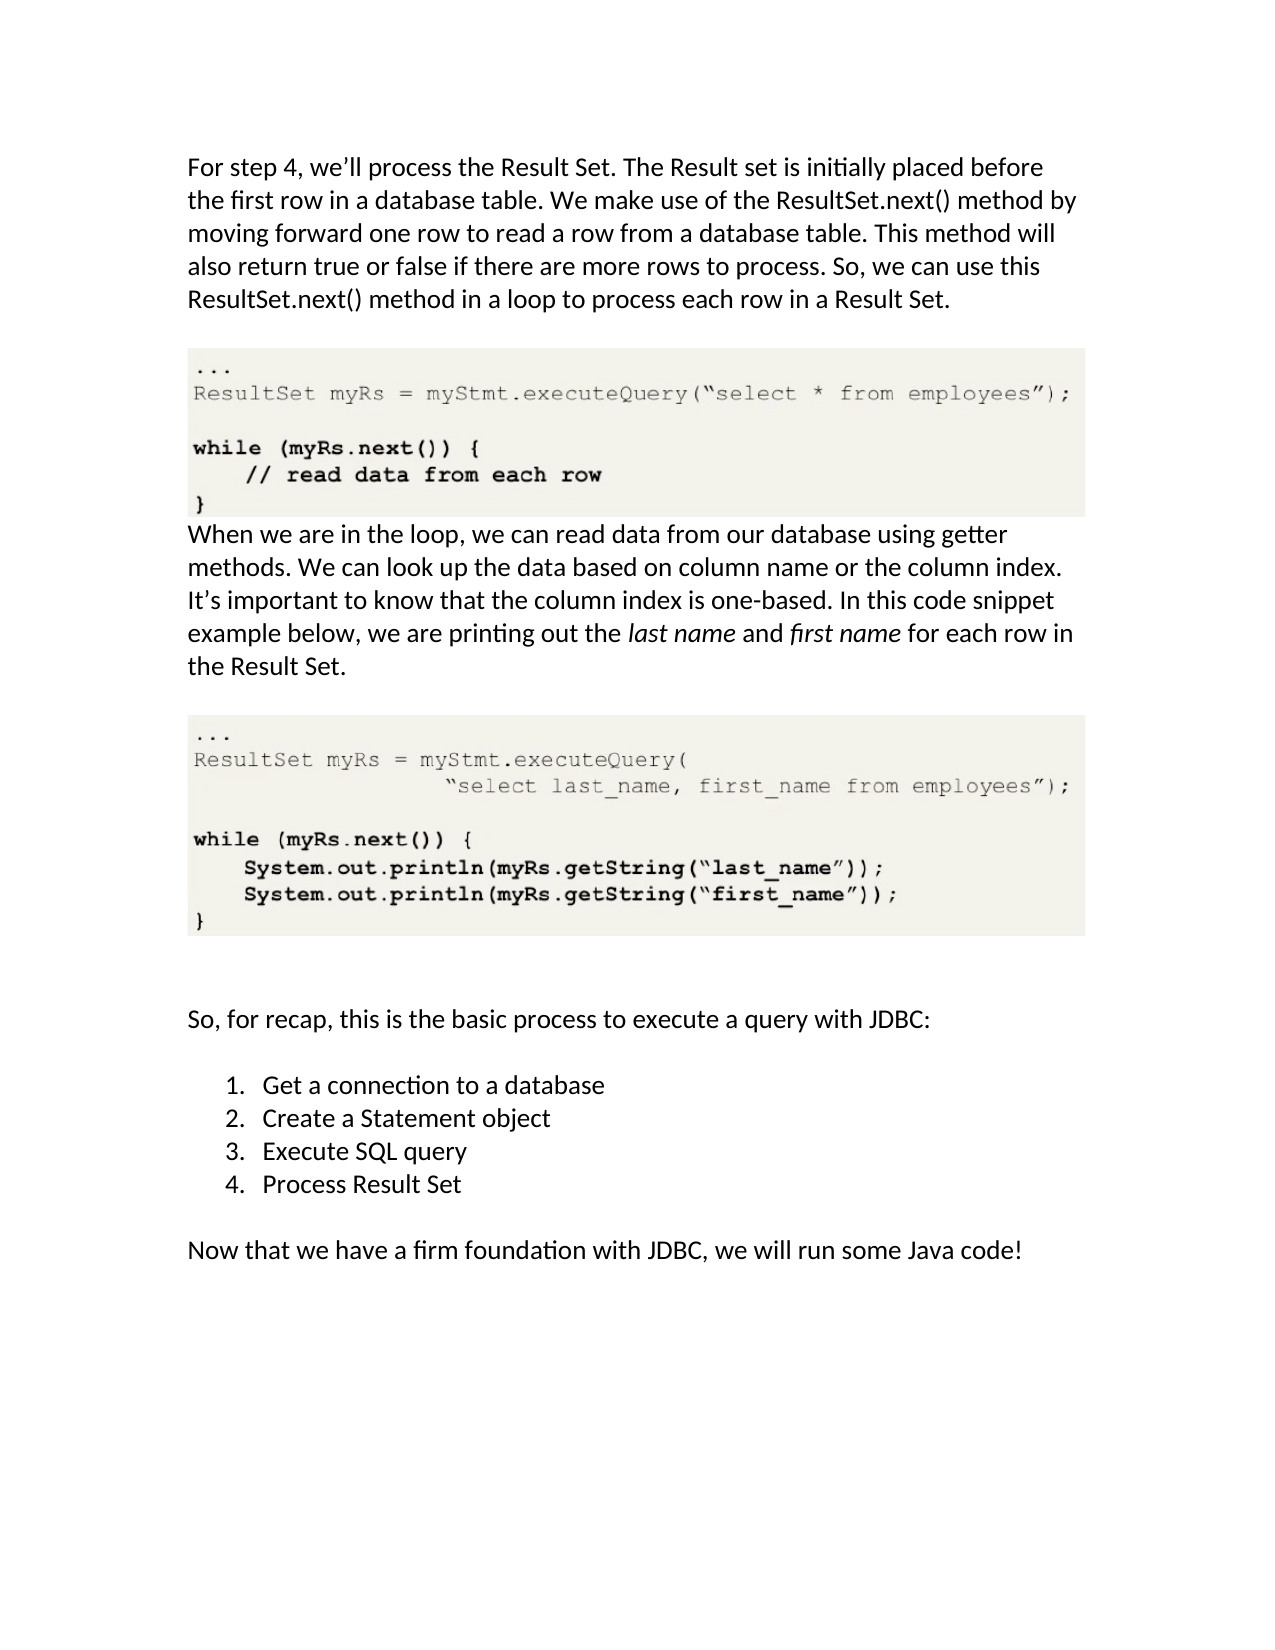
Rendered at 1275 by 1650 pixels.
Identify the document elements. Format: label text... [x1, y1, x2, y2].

text So, for recap, this is the basic process to execute a query with JDBC: [187, 1002, 1087, 1035]
picture [187, 348, 1086, 517]
list Process Result Set [225, 1167, 1087, 1200]
picture [187, 715, 1086, 936]
list Execute SQL query [225, 1134, 1087, 1167]
list Create a Statement object [225, 1101, 1087, 1134]
text When we are in the loop, we can read data from our database using getter methods. We can look up the data based on column name or the column index. It’s important to know that the column index is one-based. In this code snippet example below, we are printing out the last name and first name for each row in the Result Set. [187, 517, 1087, 682]
text For step 4, we’ll process the Result Set. The Result set is initially placed before the first row in a database table. We make use of the ResultSet.next() method by moving forward one row to read a row from a database table. This method will also return true or false if there are more rows to process. So, we can use this ResultSet.next() method in a loop to process each row in a Result Set. [187, 150, 1087, 315]
list Get a connection to a database [225, 1068, 1087, 1101]
text Now that we have a firm foundation with JDBC, we will run some Java code! [187, 1233, 1087, 1266]
